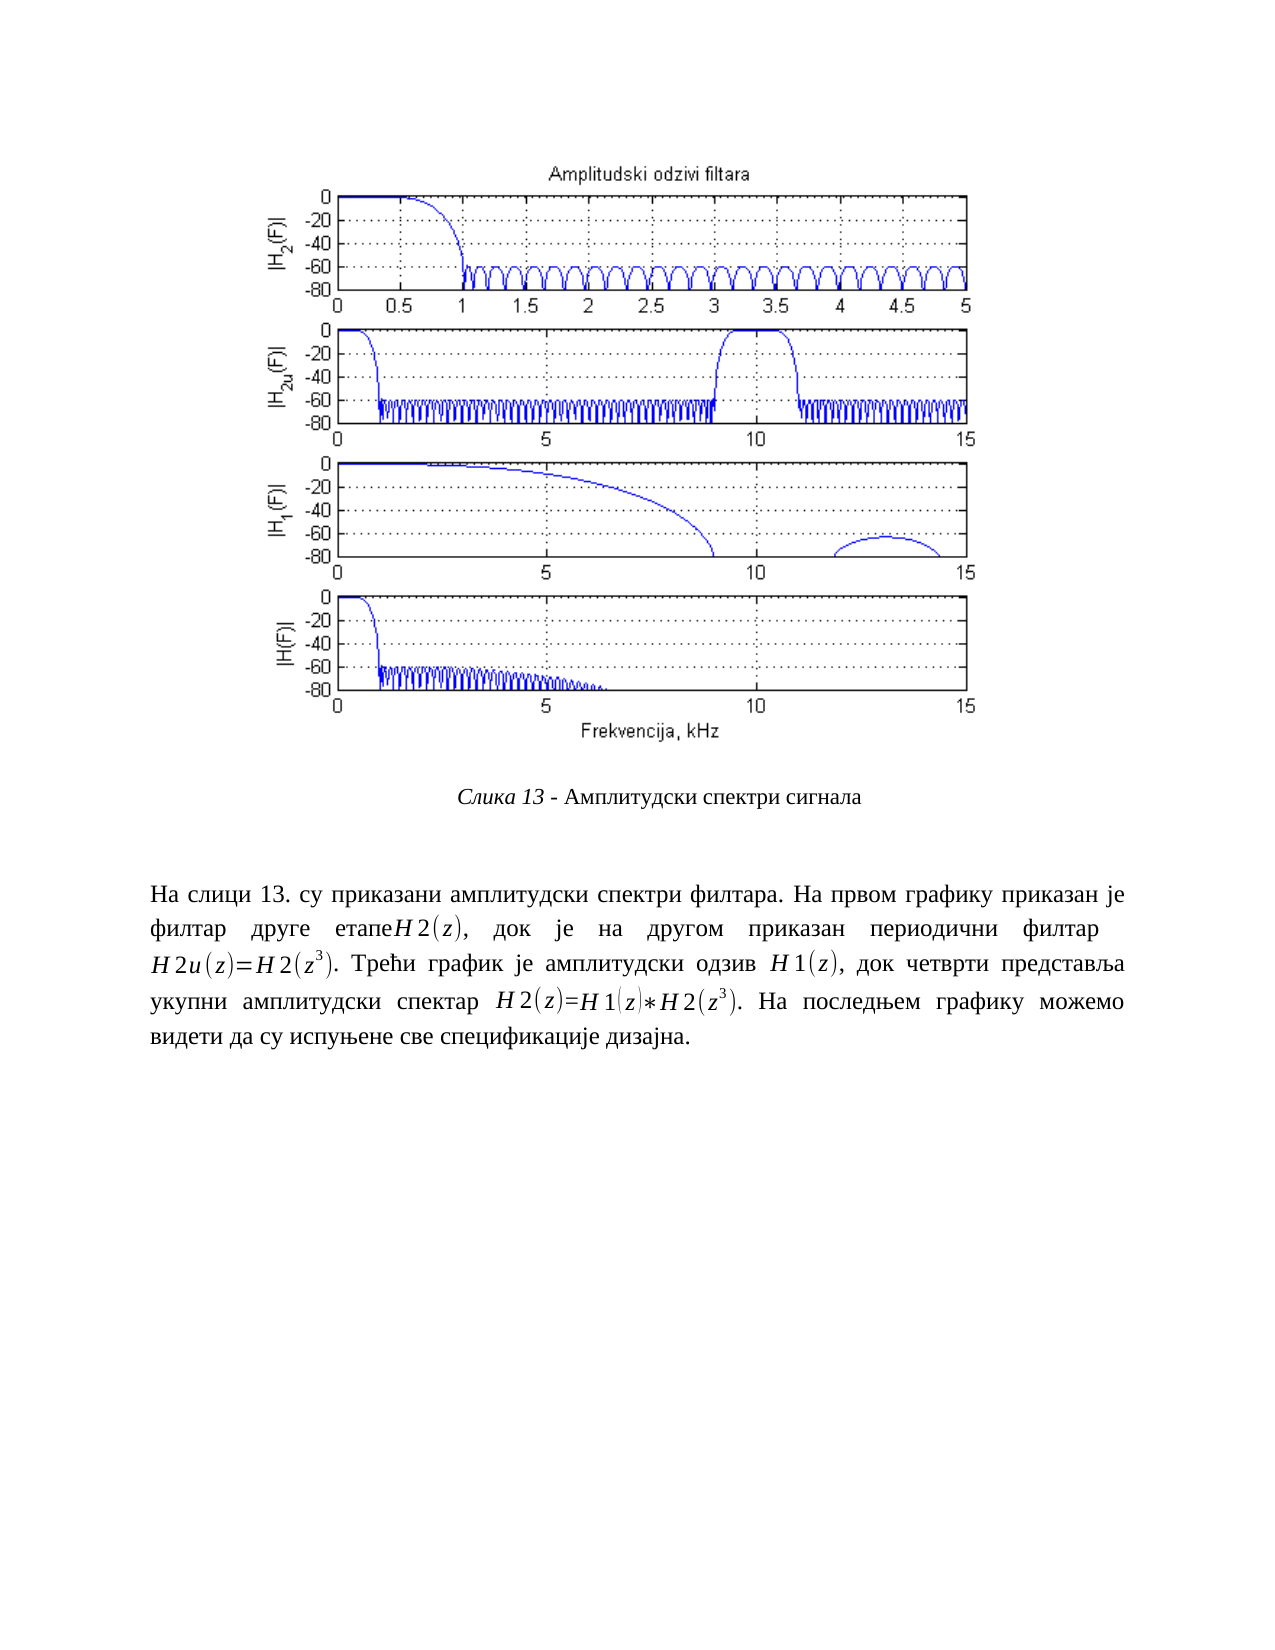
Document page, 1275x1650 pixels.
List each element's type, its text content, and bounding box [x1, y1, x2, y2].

text Слика 13 - Амплитудски спектри сигнала [150, 783, 1125, 809]
picture [232, 150, 1043, 758]
text На слици 13. су приказани амплитудски спектри филтара. На првом графику приказан је филтар друге етапе, док је на другом приказан периодични филтар . Трећи график је амплитудски одзив , док четврти представља укупни амплитудски спектар =. На последњем графику можемо видети да су испуњене све спецификације дизајна. [150, 879, 1125, 1050]
